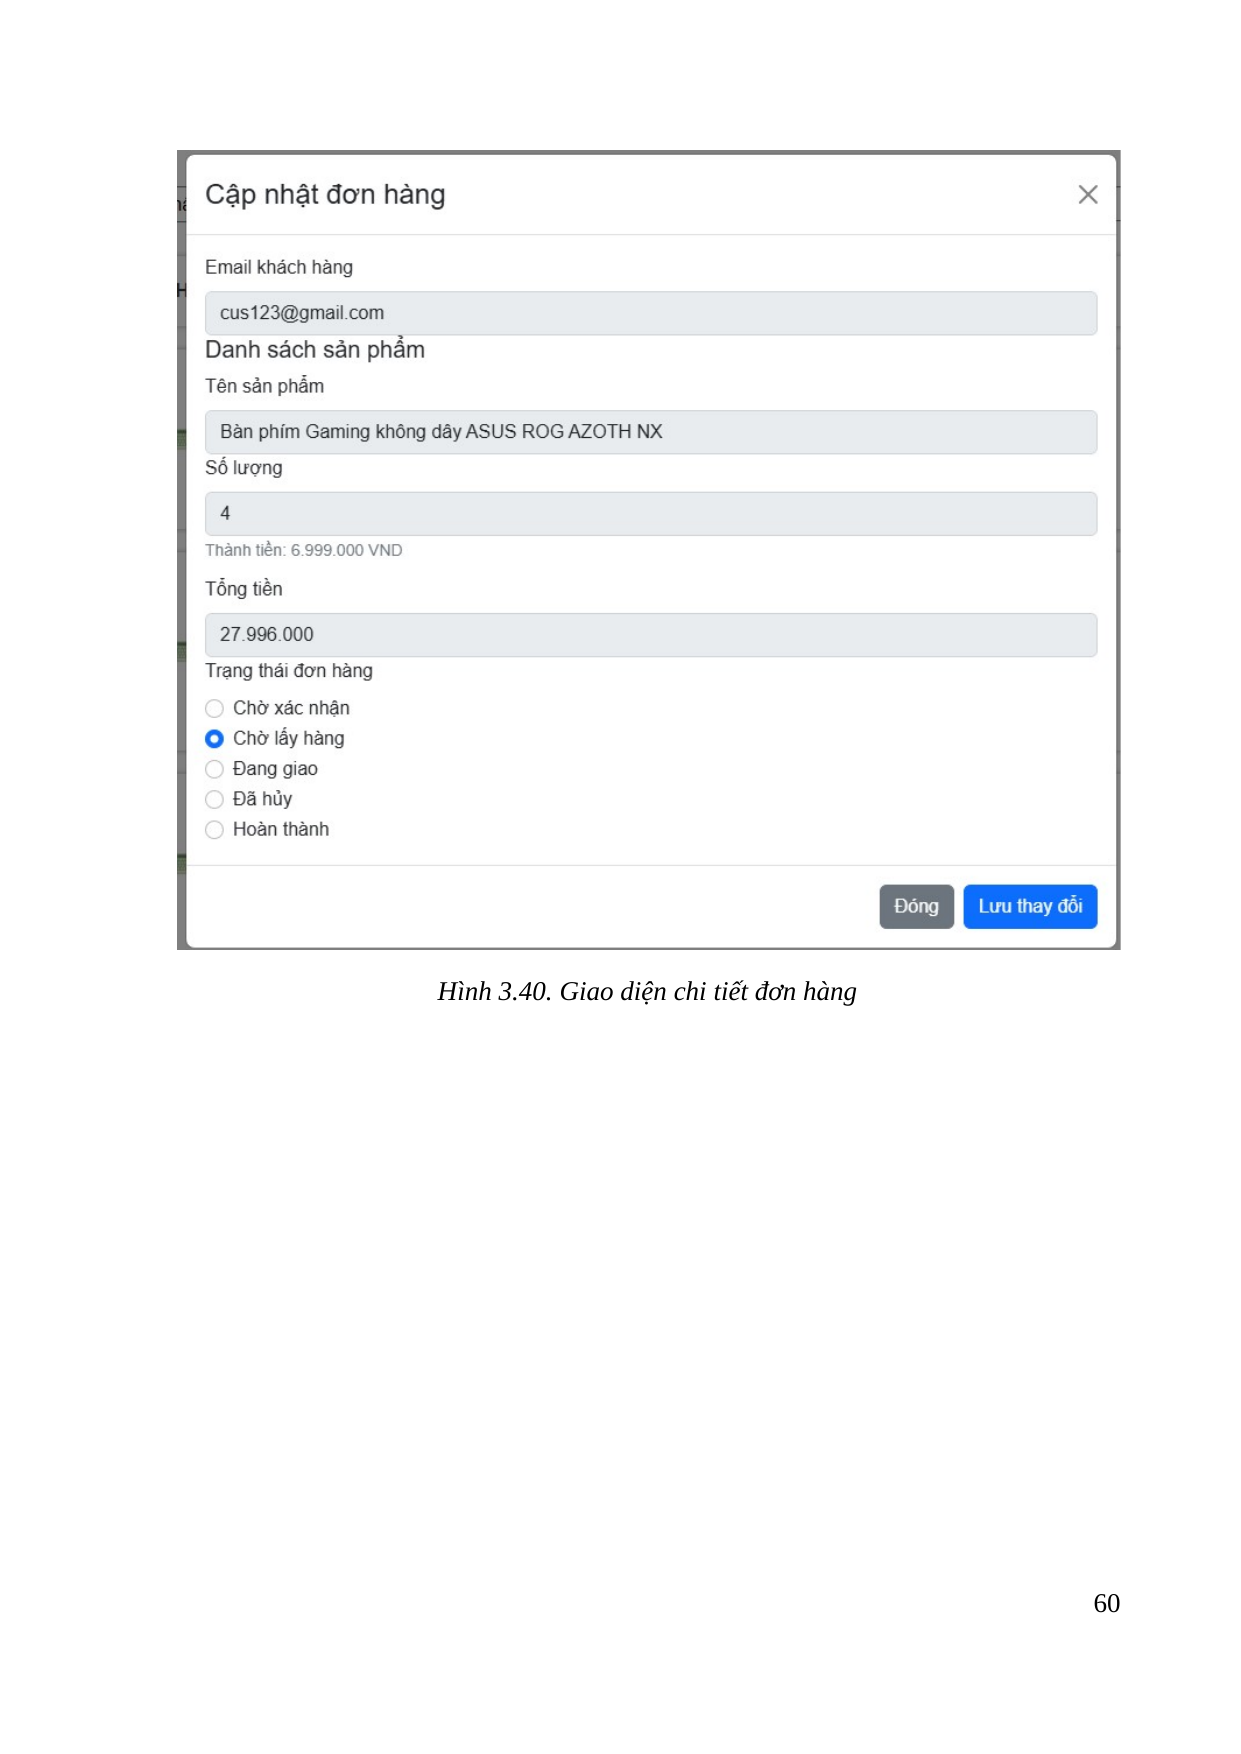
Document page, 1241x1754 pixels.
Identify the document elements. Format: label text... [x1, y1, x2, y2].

text Hình 3.40. Giao diện chi tiết đơn hàng [177, 975, 1120, 1006]
picture [177, 150, 1121, 950]
